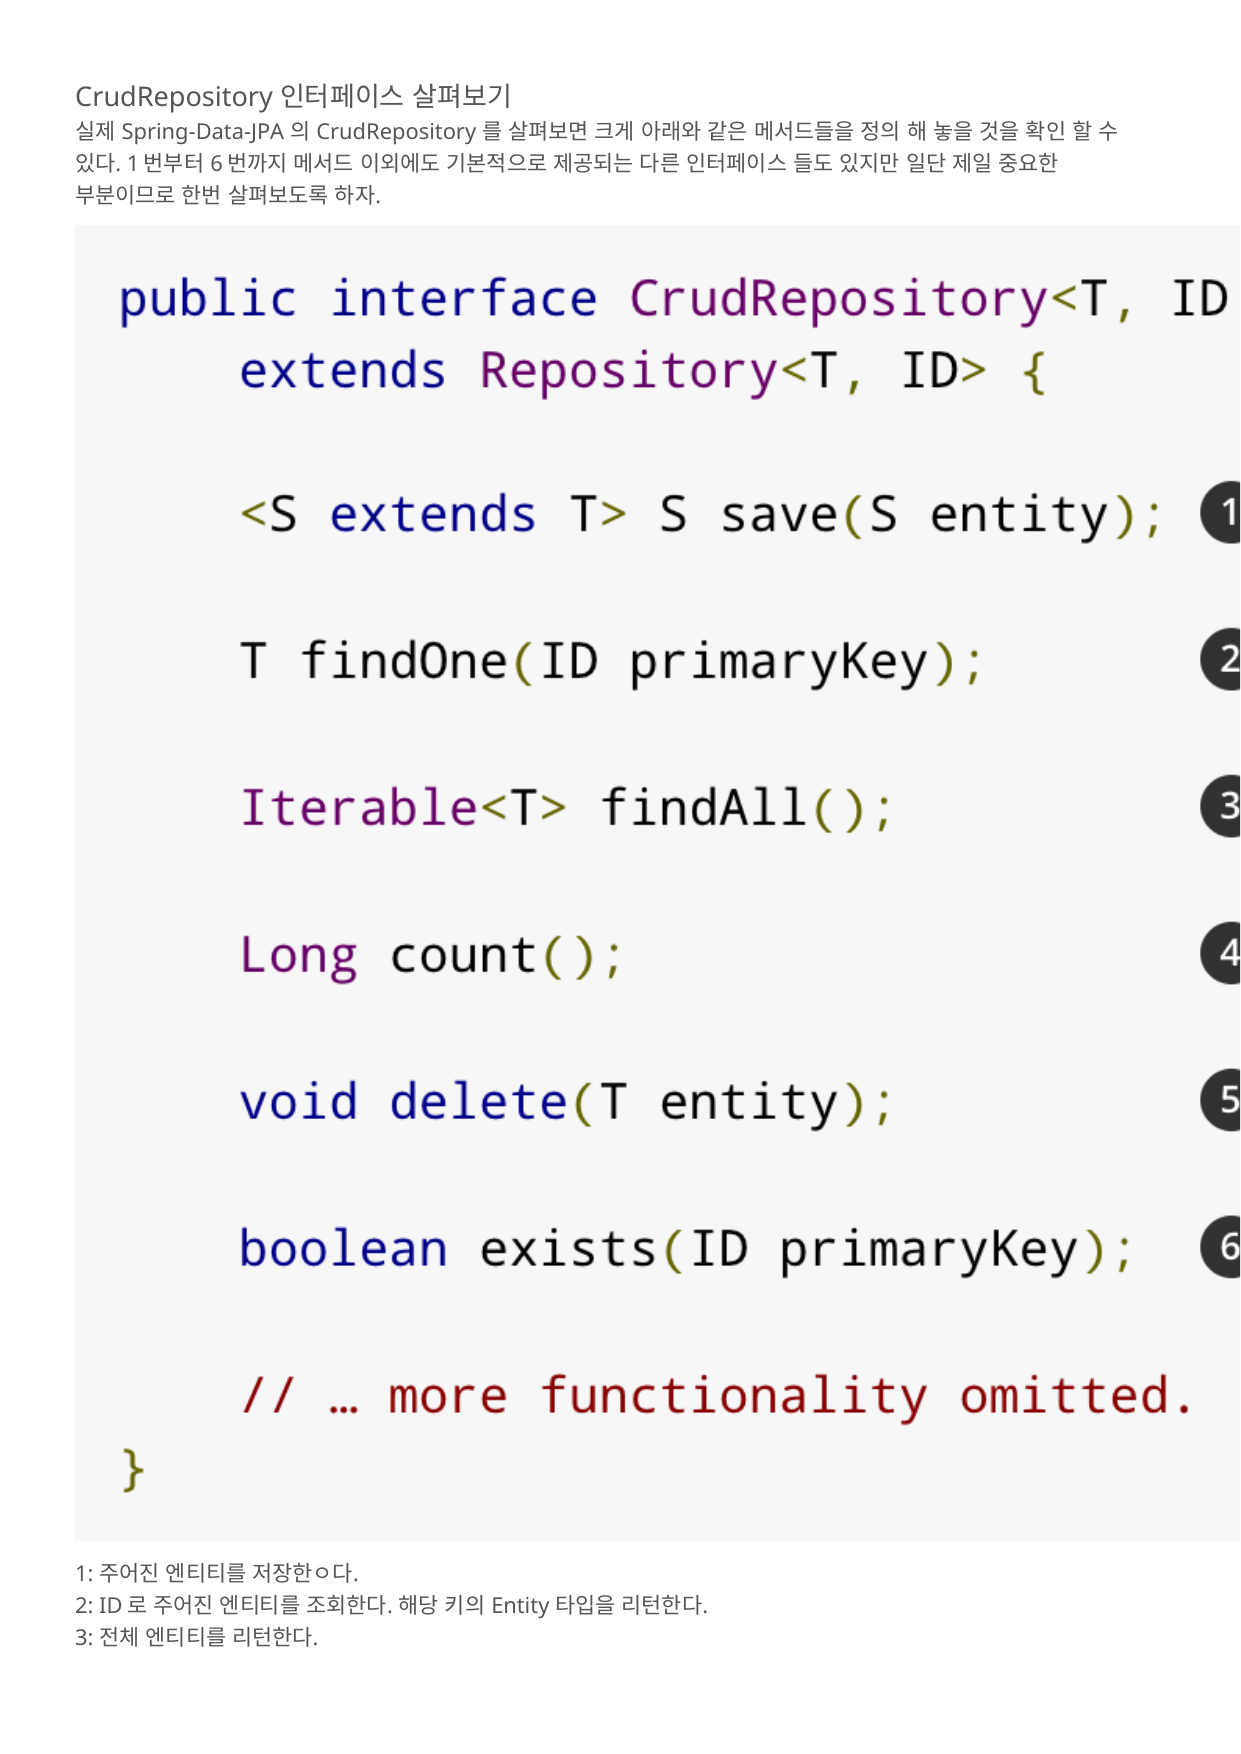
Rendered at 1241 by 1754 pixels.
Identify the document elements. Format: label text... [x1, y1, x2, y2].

text CrudRepository 인터페이스 살펴보기 [75, 75, 1165, 114]
picture [75, 225, 1241, 1541]
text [75, 1556, 1165, 1651]
text 실제 Spring-Data-JPA 의 CrudRepository 를 살펴보면 크게 아래와 같은 메서드들을 정의 해 놓을 것을 확인 할 수 있다. 1번부터 6번까지 메서드 이외에도 기본적으로 제공되는 다른 인터페이스 들도 있지만 일단 제일 중요한 부분이므로 한번 살펴보도록 하자. [75, 114, 1165, 210]
